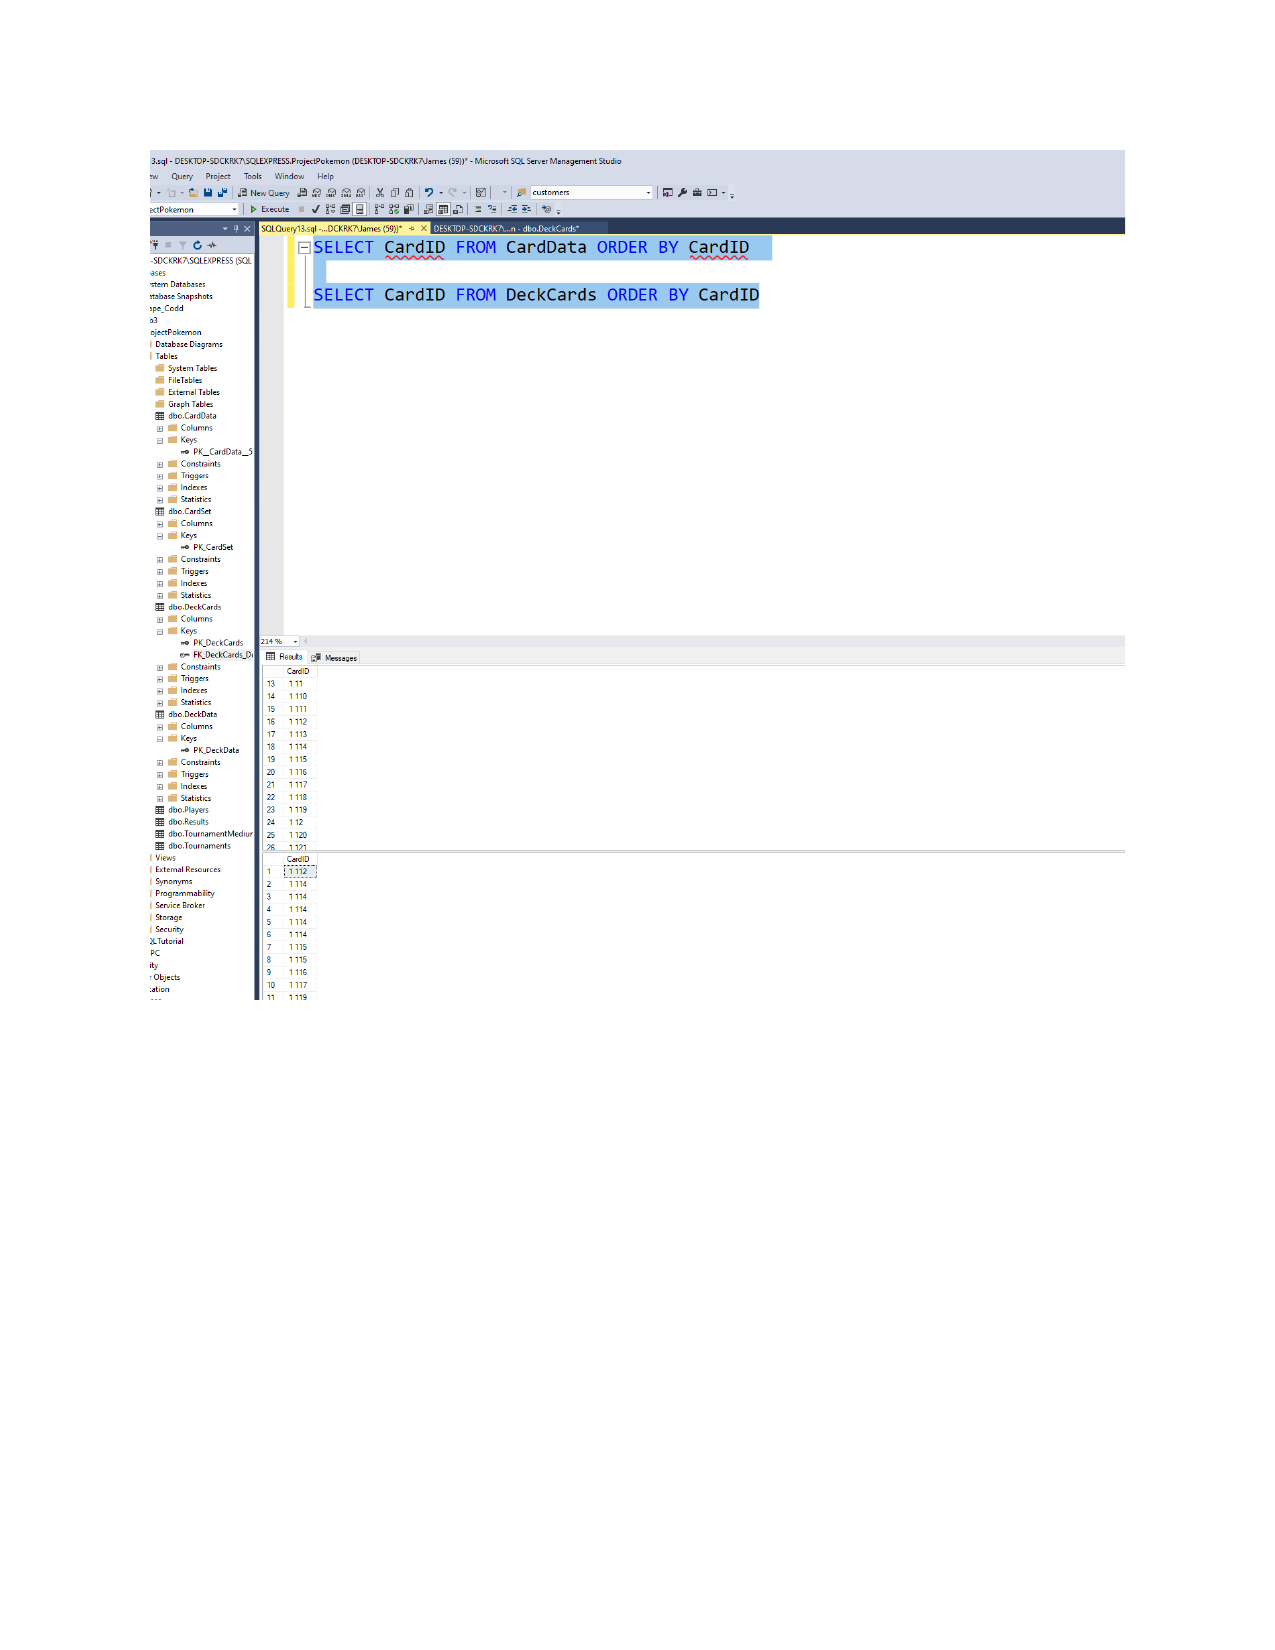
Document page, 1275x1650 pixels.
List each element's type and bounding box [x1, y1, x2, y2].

picture [150, 150, 1125, 1000]
